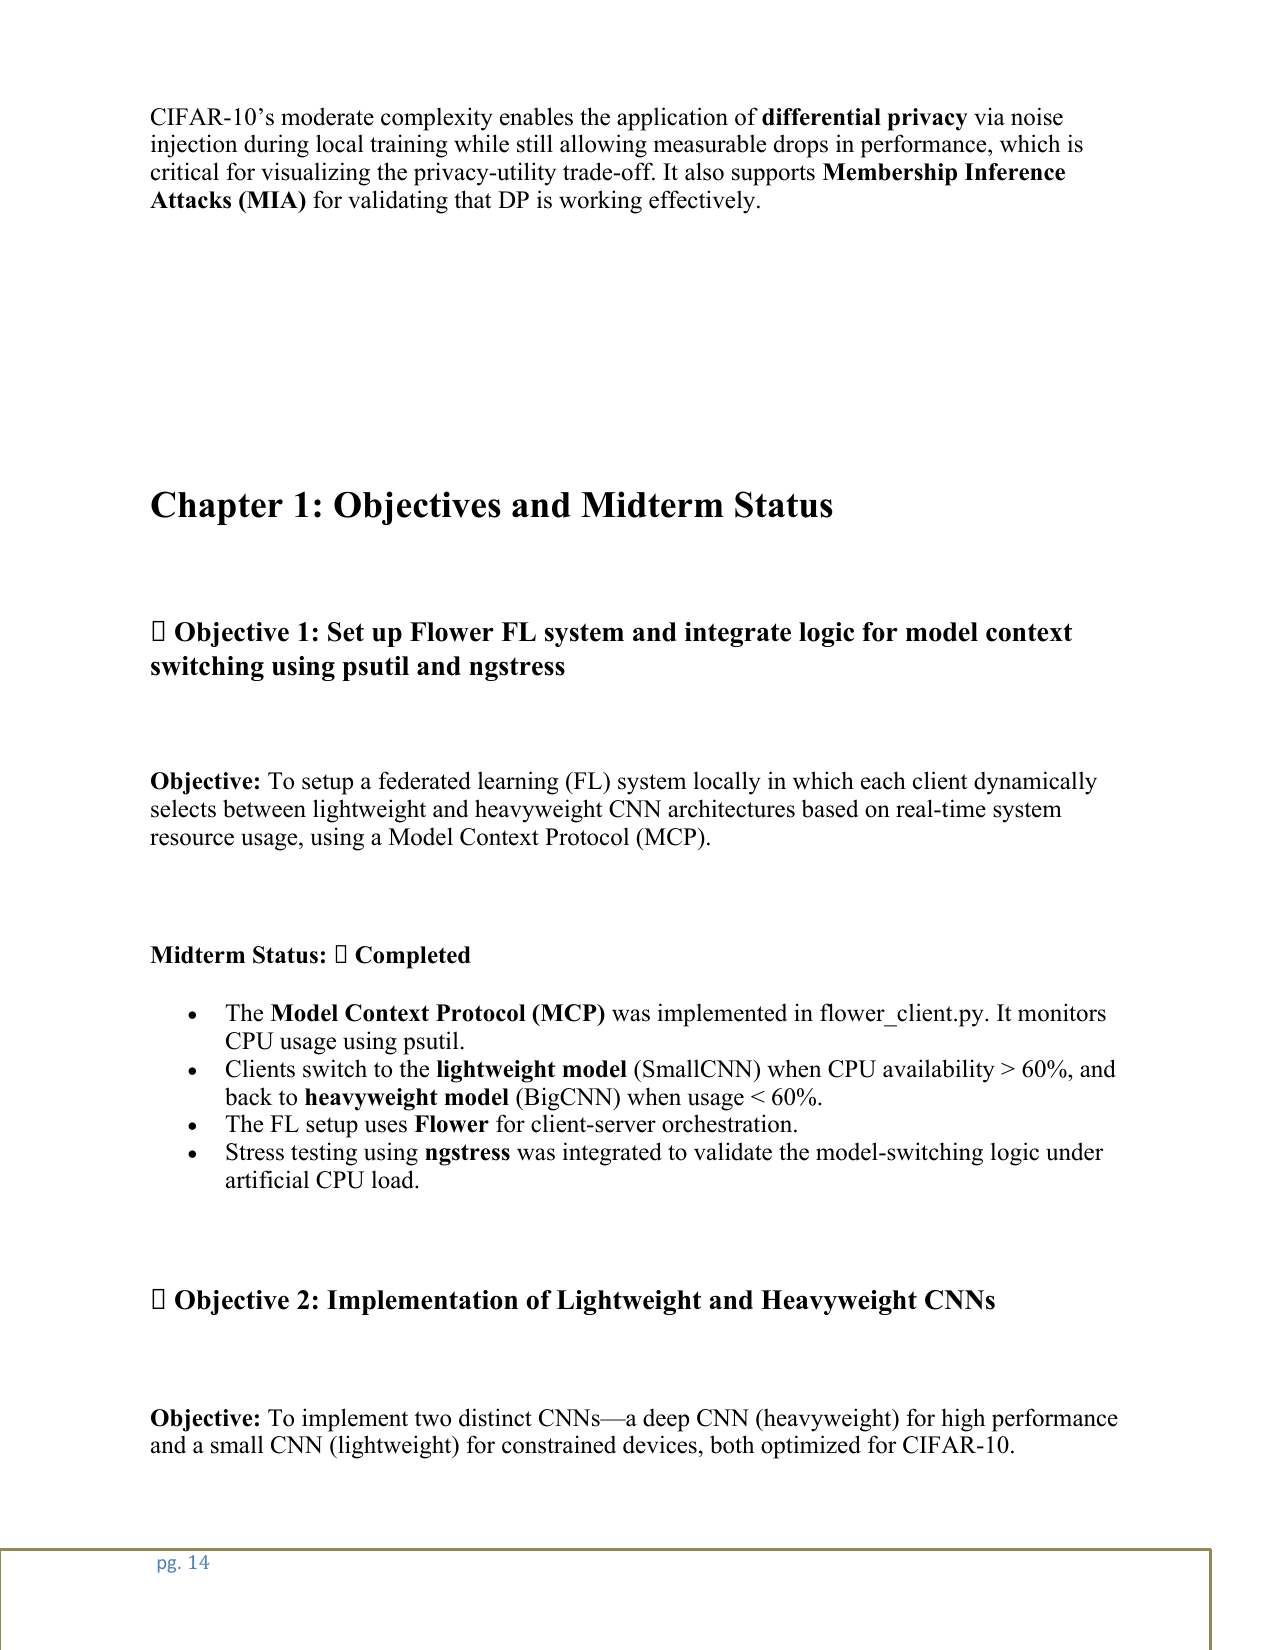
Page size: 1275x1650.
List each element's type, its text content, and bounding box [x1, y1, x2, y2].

text 🔹 Objective 2: Implementation of Lightweight and Heavyweight CNNs [150, 1279, 1125, 1318]
text Chapter 1: Objectives and Midterm Status [150, 484, 1125, 526]
list Stress testing using ngstress was integrated to validate the model-switching logic under artificial CPU load. [187, 1138, 1125, 1193]
text Objective: To implement two distinct CNNs—a deep CNN (heavyweight) for high performance and a small CNN (lightweight) for constrained devices, both optimized for CIFAR-10. [150, 1404, 1125, 1459]
list The FL setup uses Flower for client-server orchestration. [187, 1110, 1125, 1138]
text 🔹 Objective 1: Set up Flower FL system and integrate logic for model context switching using psutil and ngstress [150, 612, 1125, 681]
text CIFAR-10’s moderate complexity enables the application of differential privacy via noise injection during local training while still allowing measurable drops in performance, which is critical for visualizing the privacy-utility trade-off. It also supports Membership Inference Attacks (MIA) for validating that DP is working effectively. [150, 103, 1125, 213]
list Clients switch to the lightweight model (SmallCNN) when CPU availability > 60%, and back to heavyweight model (BigCNN) when usage < 60%. [187, 1055, 1125, 1110]
text Midterm Status: ✅ Completed [150, 936, 1125, 970]
text Objective: To setup a federated learning (FL) system locally in which each client dynamically selects between lightweight and heavyweight CNN architectures based on real-time system resource usage, using a Model Context Protocol (MCP). [150, 767, 1125, 850]
list The Model Context Protocol (MCP) was implemented in flower_client.py. It monitors CPU usage using psutil. [187, 999, 1125, 1055]
